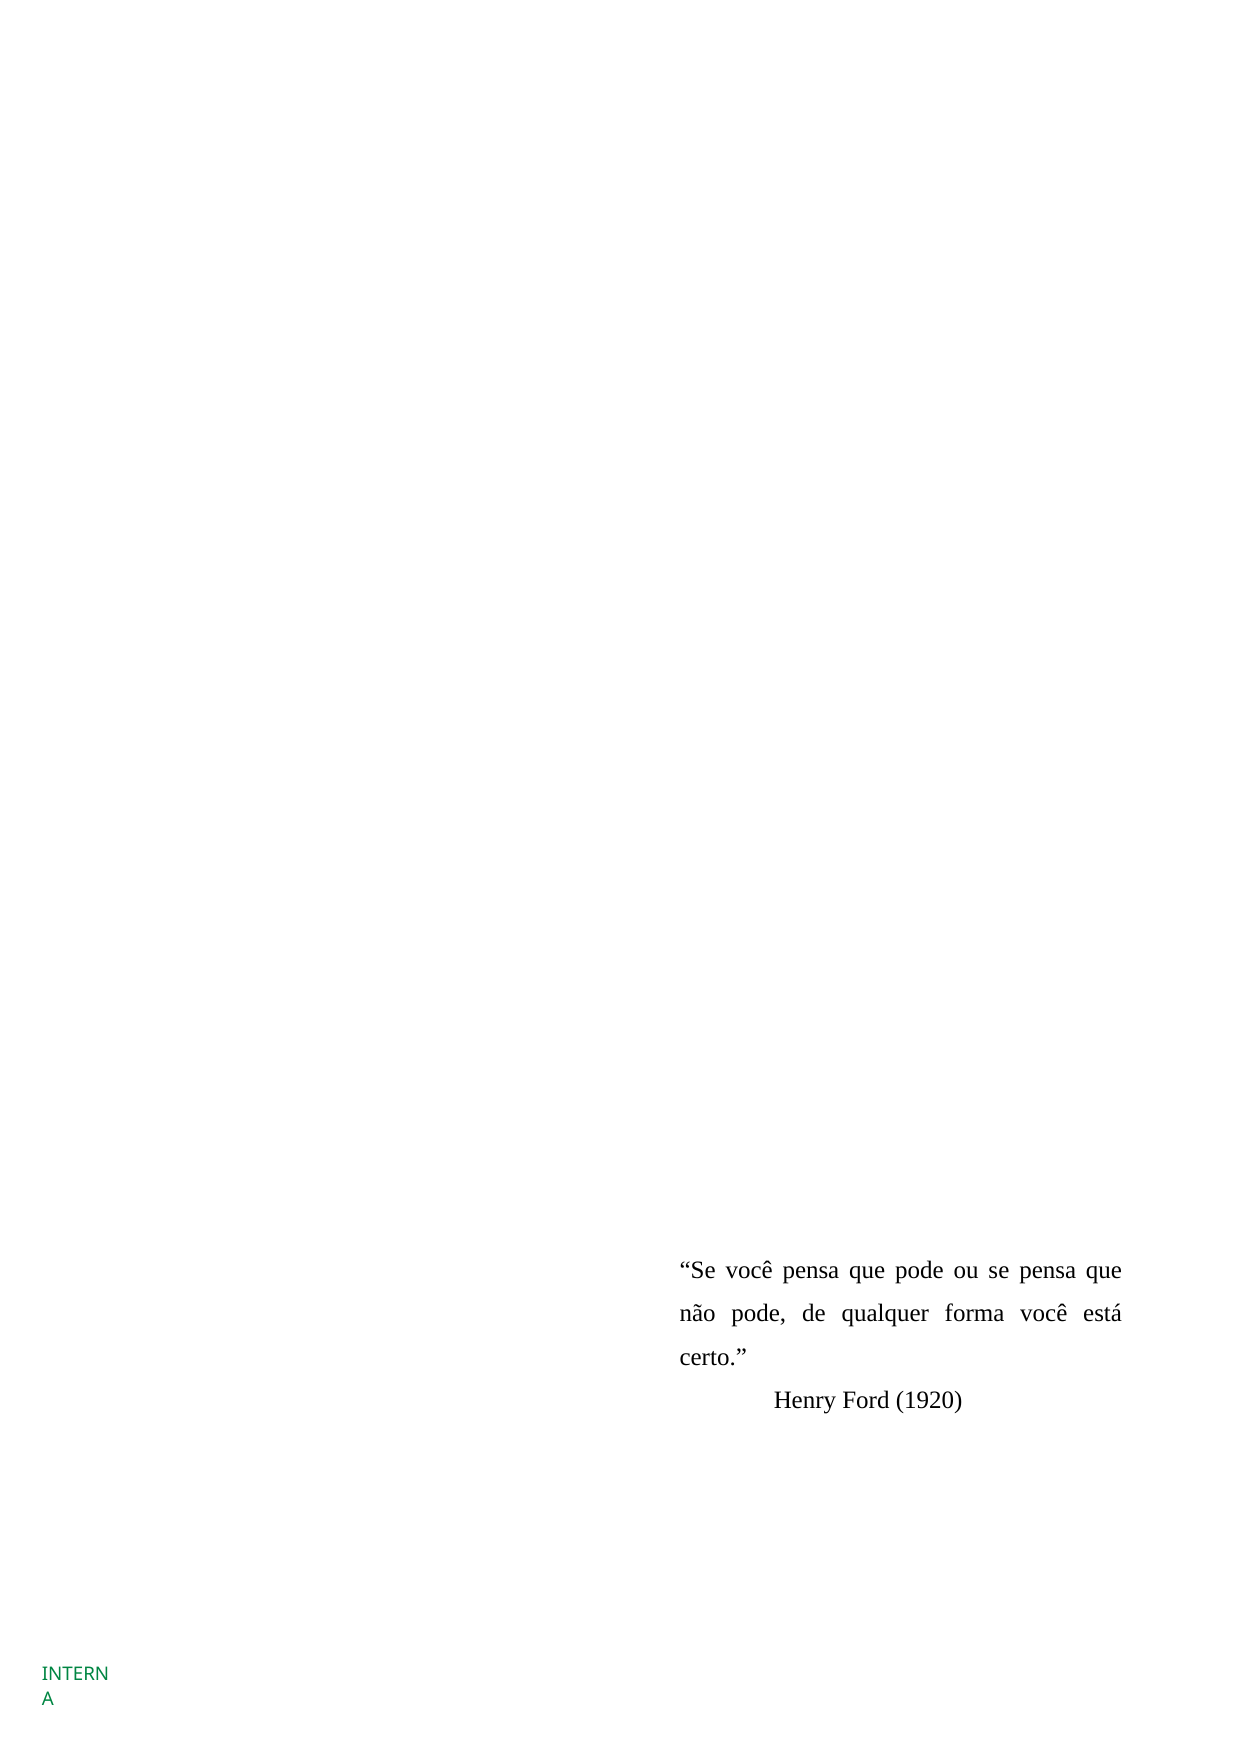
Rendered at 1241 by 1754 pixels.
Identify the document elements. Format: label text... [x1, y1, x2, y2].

text Henry Ford (1920) [679, 1385, 1122, 1413]
text “Se você pensa que pode ou se pensa que não pode, de qualquer forma você está certo.” [679, 1255, 1122, 1370]
